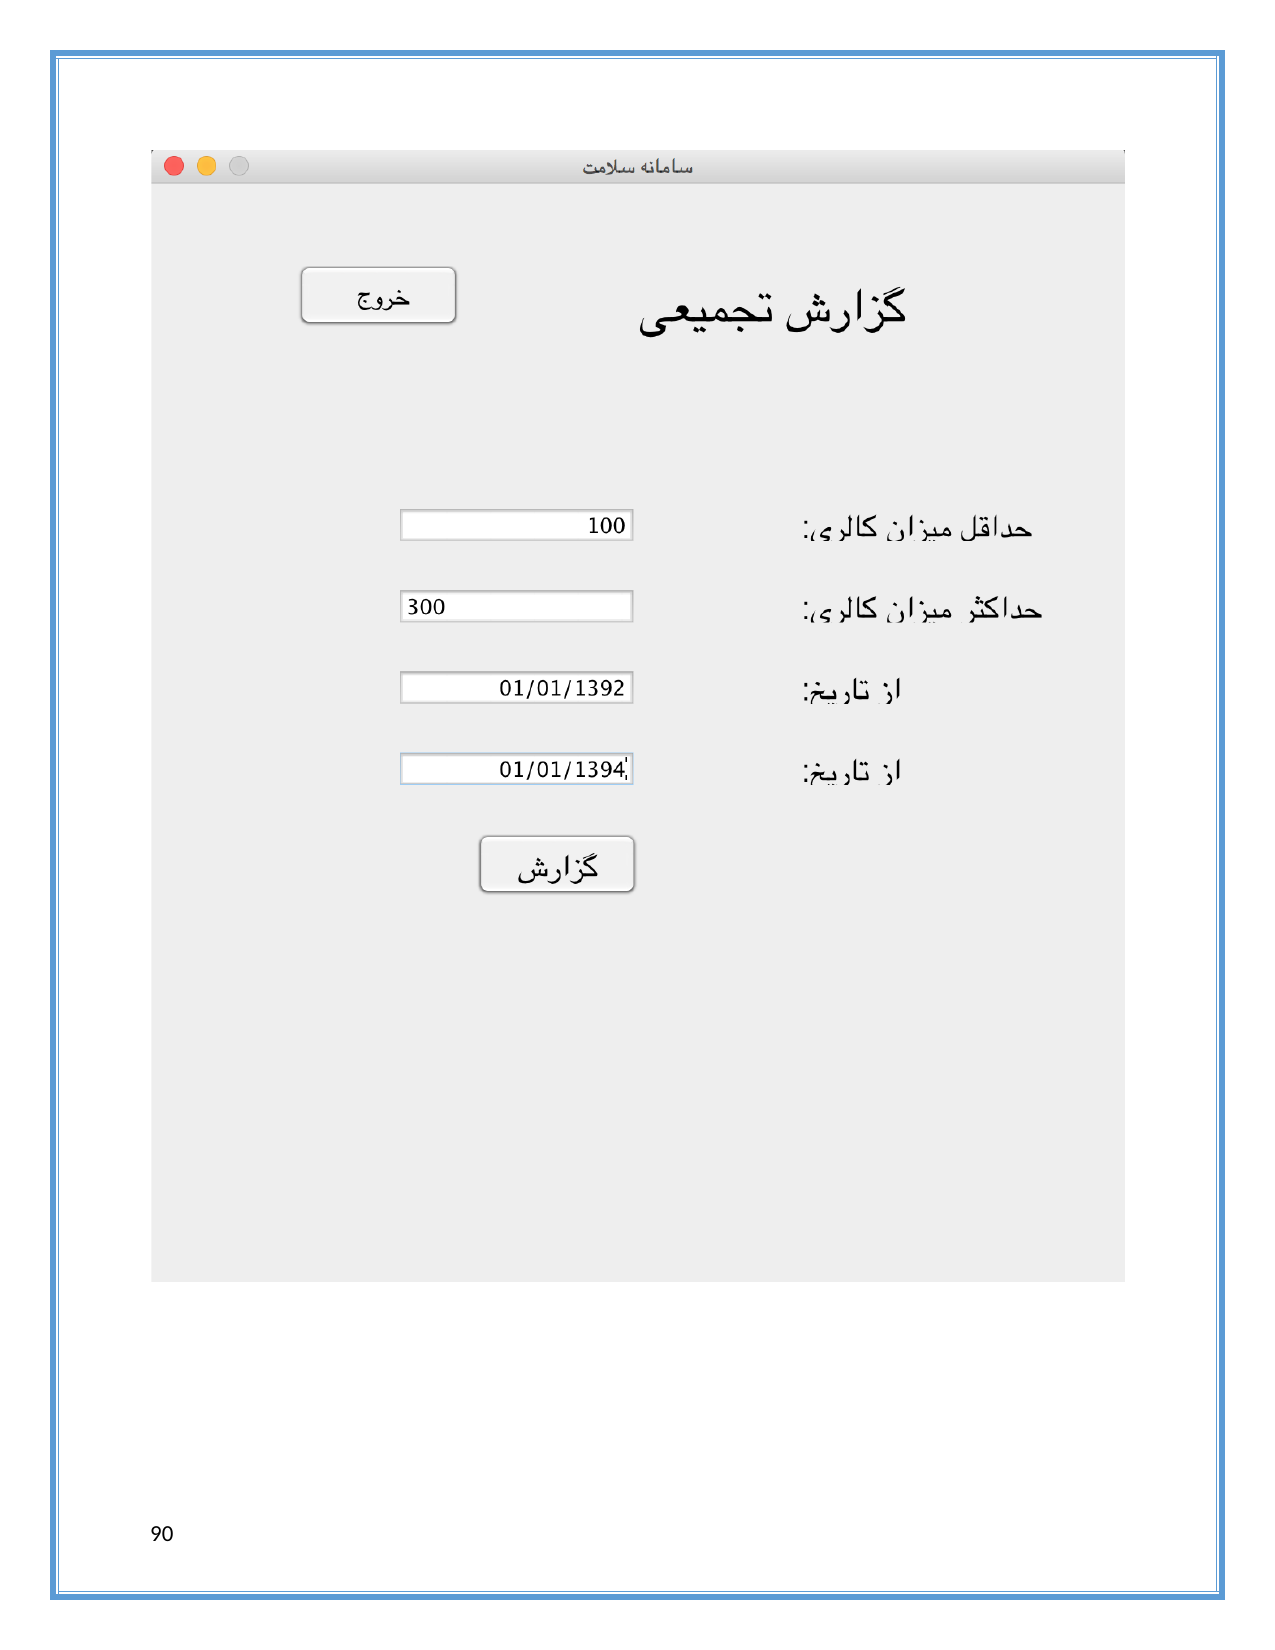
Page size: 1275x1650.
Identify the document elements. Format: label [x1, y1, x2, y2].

picture [151, 150, 1125, 1282]
